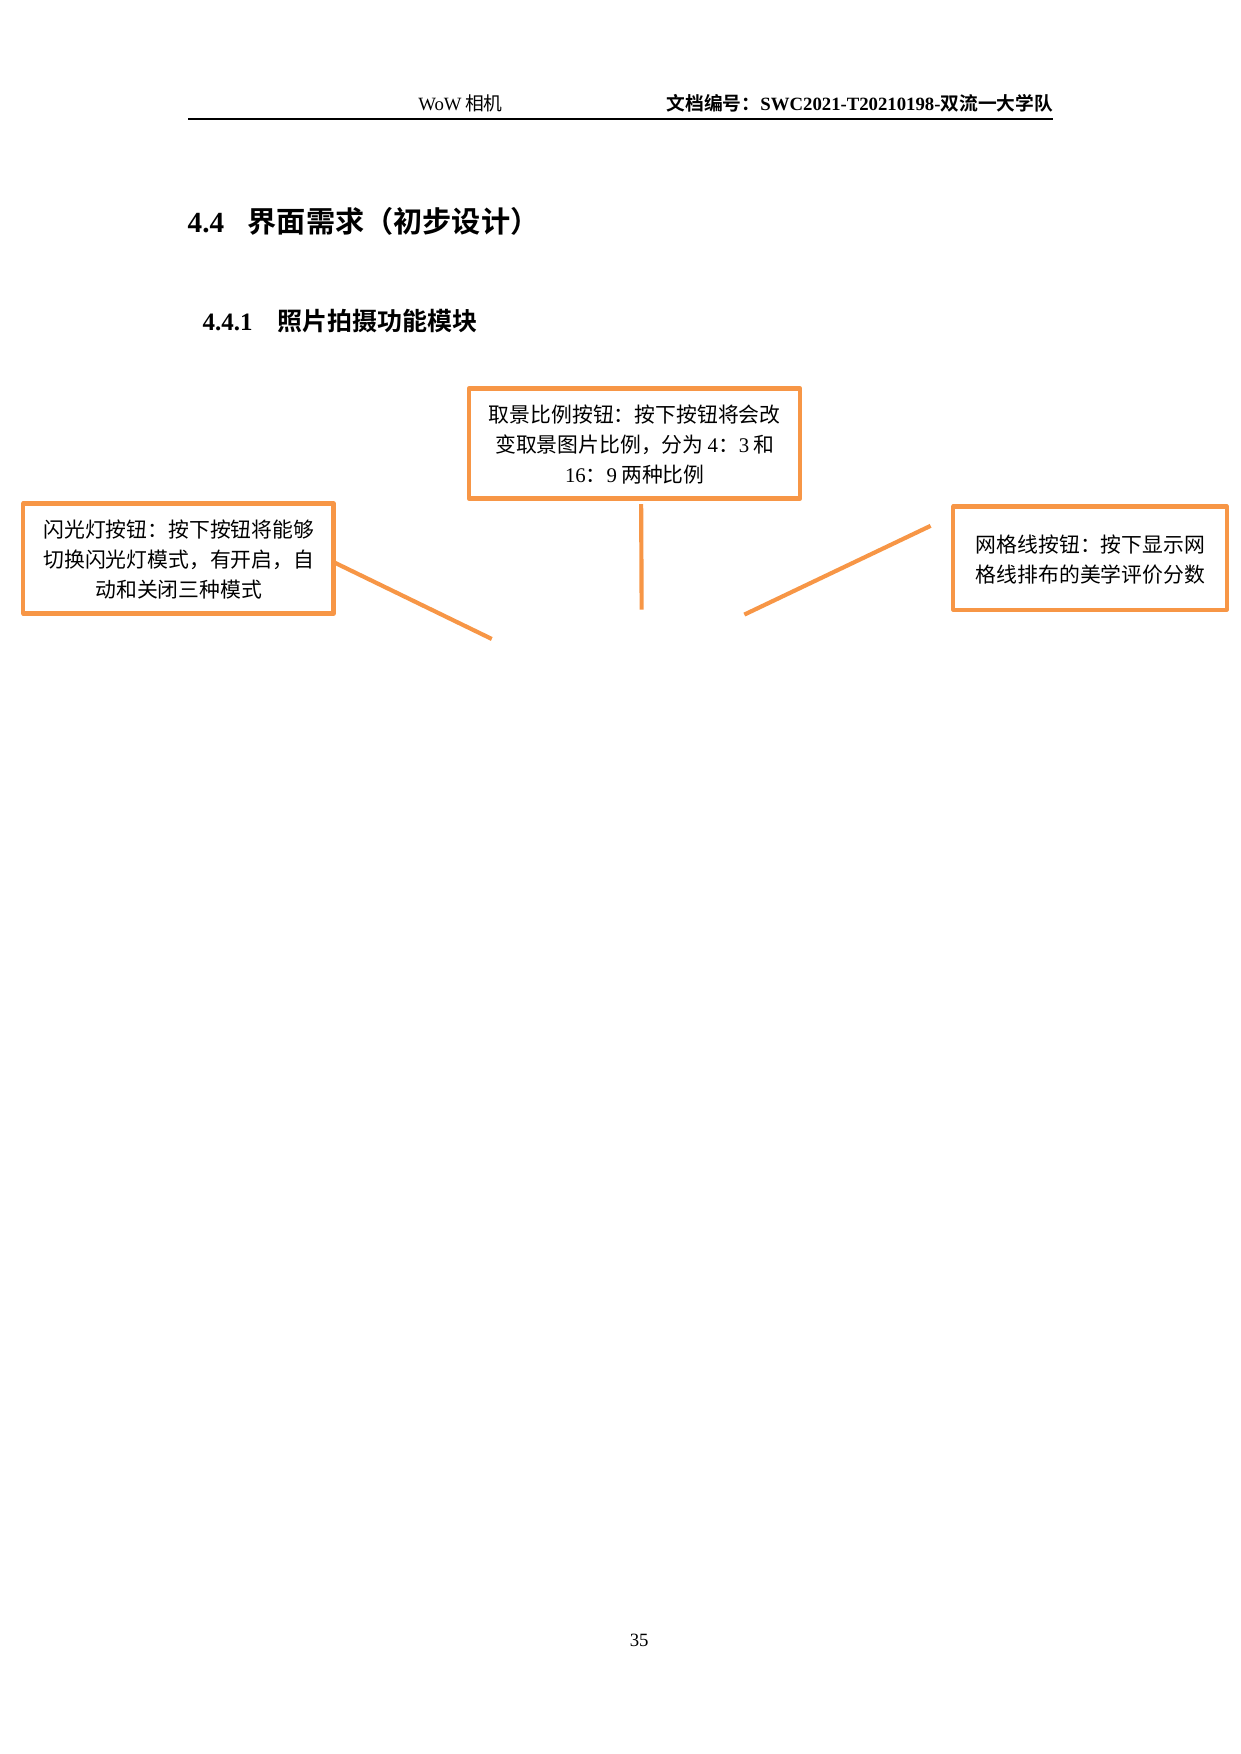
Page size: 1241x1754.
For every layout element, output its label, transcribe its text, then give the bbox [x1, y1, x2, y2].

subtitle 照片拍摄功能模块 [202, 287, 1053, 352]
subtitle 界面需求（初步设计） [187, 187, 1053, 252]
